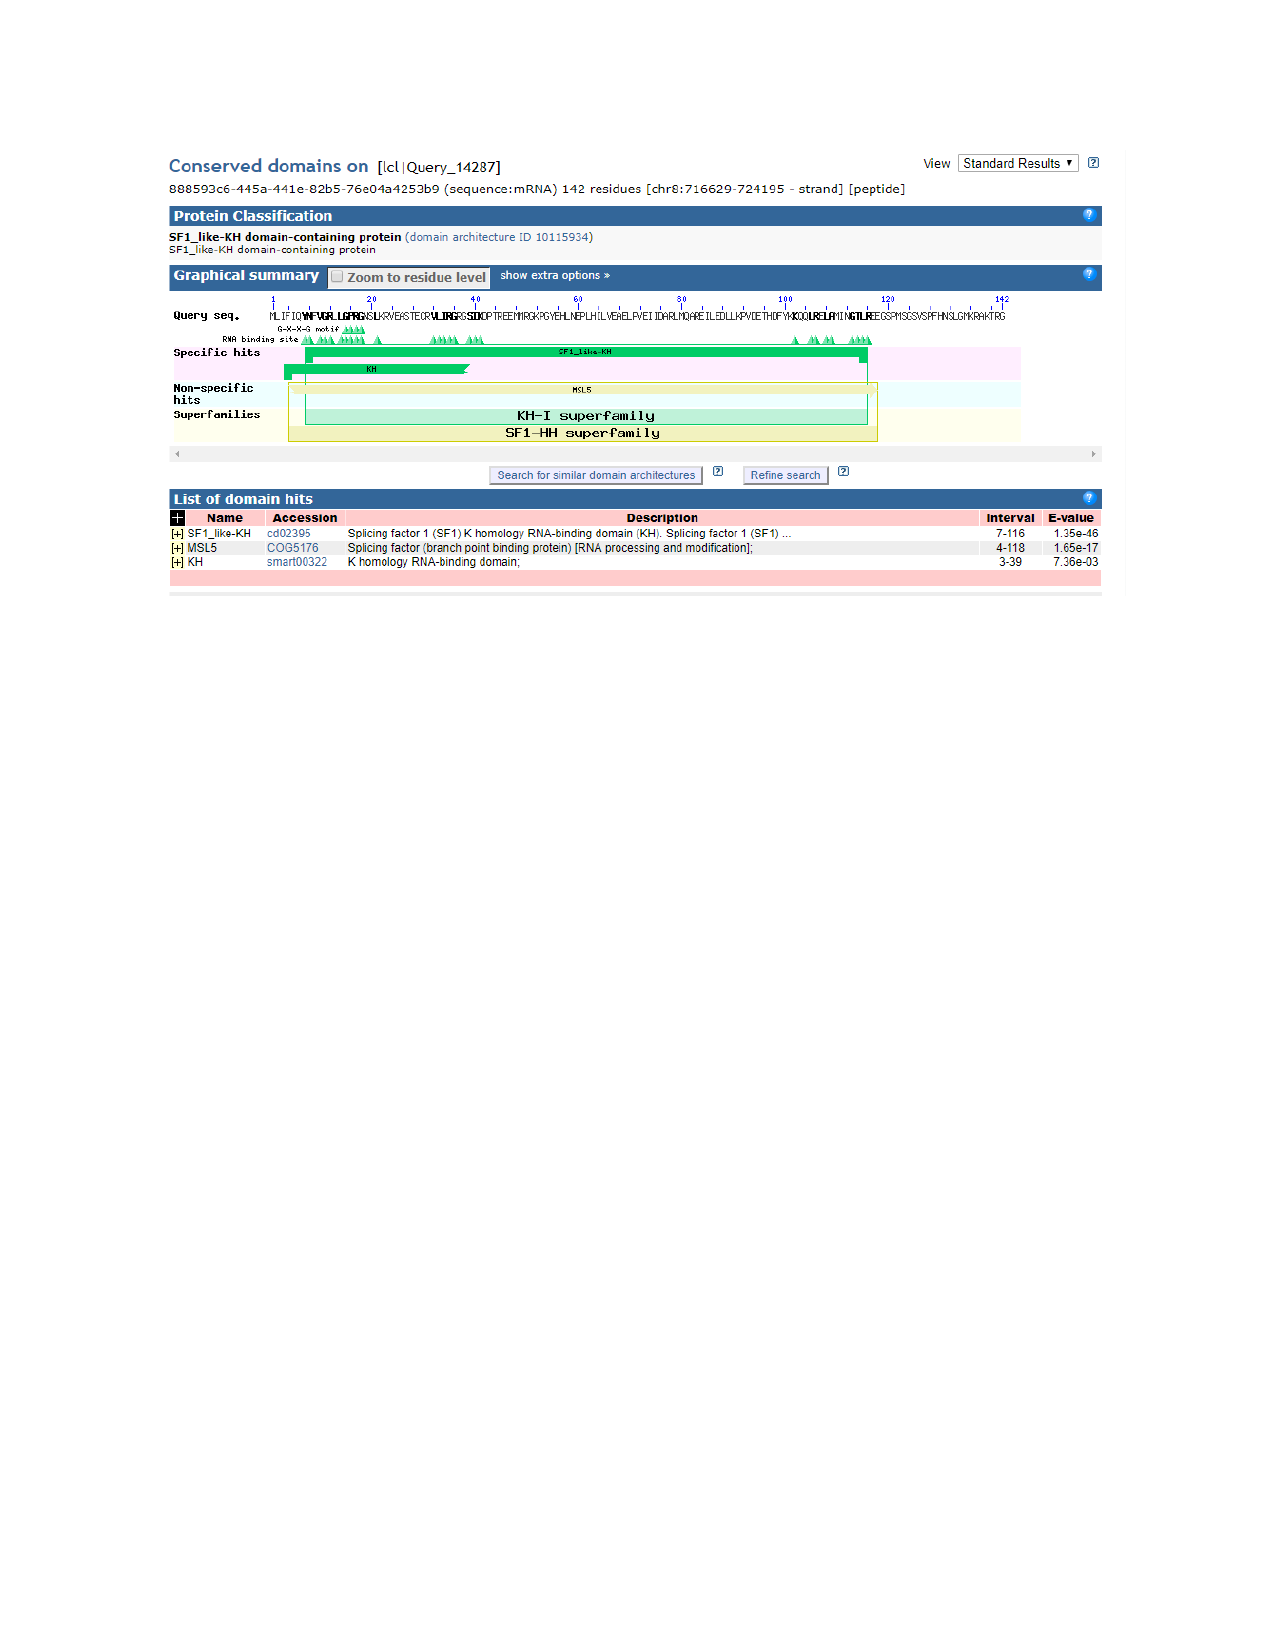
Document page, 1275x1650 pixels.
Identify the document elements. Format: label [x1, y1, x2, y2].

picture [150, 150, 1125, 596]
